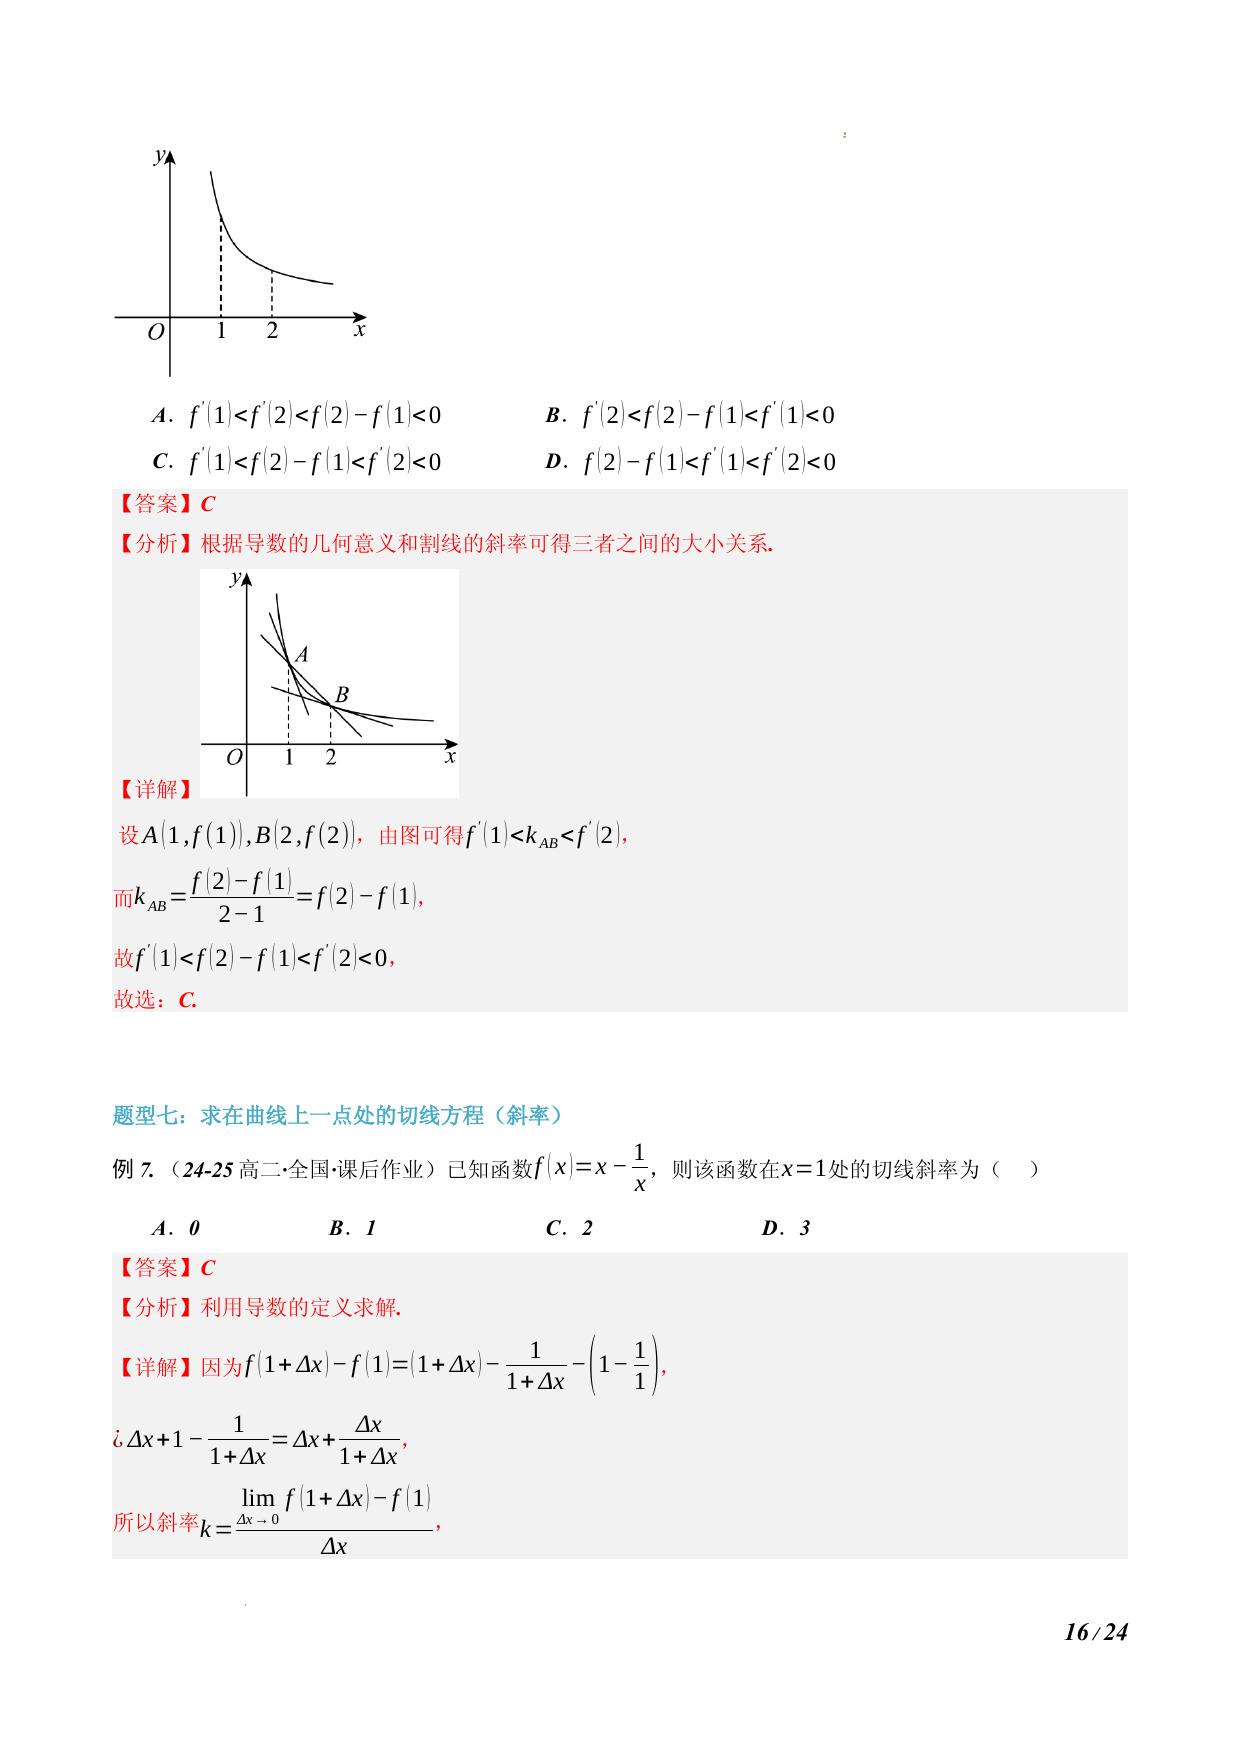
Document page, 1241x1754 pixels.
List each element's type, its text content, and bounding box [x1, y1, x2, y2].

text 故选：C. [112, 985, 1128, 1012]
text 故， [112, 940, 1128, 973]
picture [112, 147, 369, 378]
text 而， [112, 866, 1128, 928]
text 【答案】C [112, 1253, 1128, 1280]
text 例7. （24-25高二·全国·课后作业）已知函数，则该函数在处的切线斜率为（ ） [112, 1138, 1128, 1197]
text C． D． [152, 443, 1128, 476]
text 设，由图可得， [112, 817, 1128, 852]
text 所以斜率， [112, 1482, 1128, 1559]
text ， [112, 1411, 1128, 1470]
text 【分析】利用导数的定义求解. [112, 1293, 1128, 1320]
text 【详解】因为， [112, 1333, 1128, 1398]
text A． B． [152, 397, 1128, 430]
text 题型七：求在曲线上一点处的切线方程（斜率） [112, 1101, 1128, 1126]
text A．0 B．1 C．2 D．3 [152, 1213, 1128, 1240]
text 【分析】根据导数的几何意义和割线的斜率可得三者之间的大小关系. [112, 529, 1128, 556]
text 【答案】C [112, 489, 1128, 516]
picture [199, 569, 459, 798]
